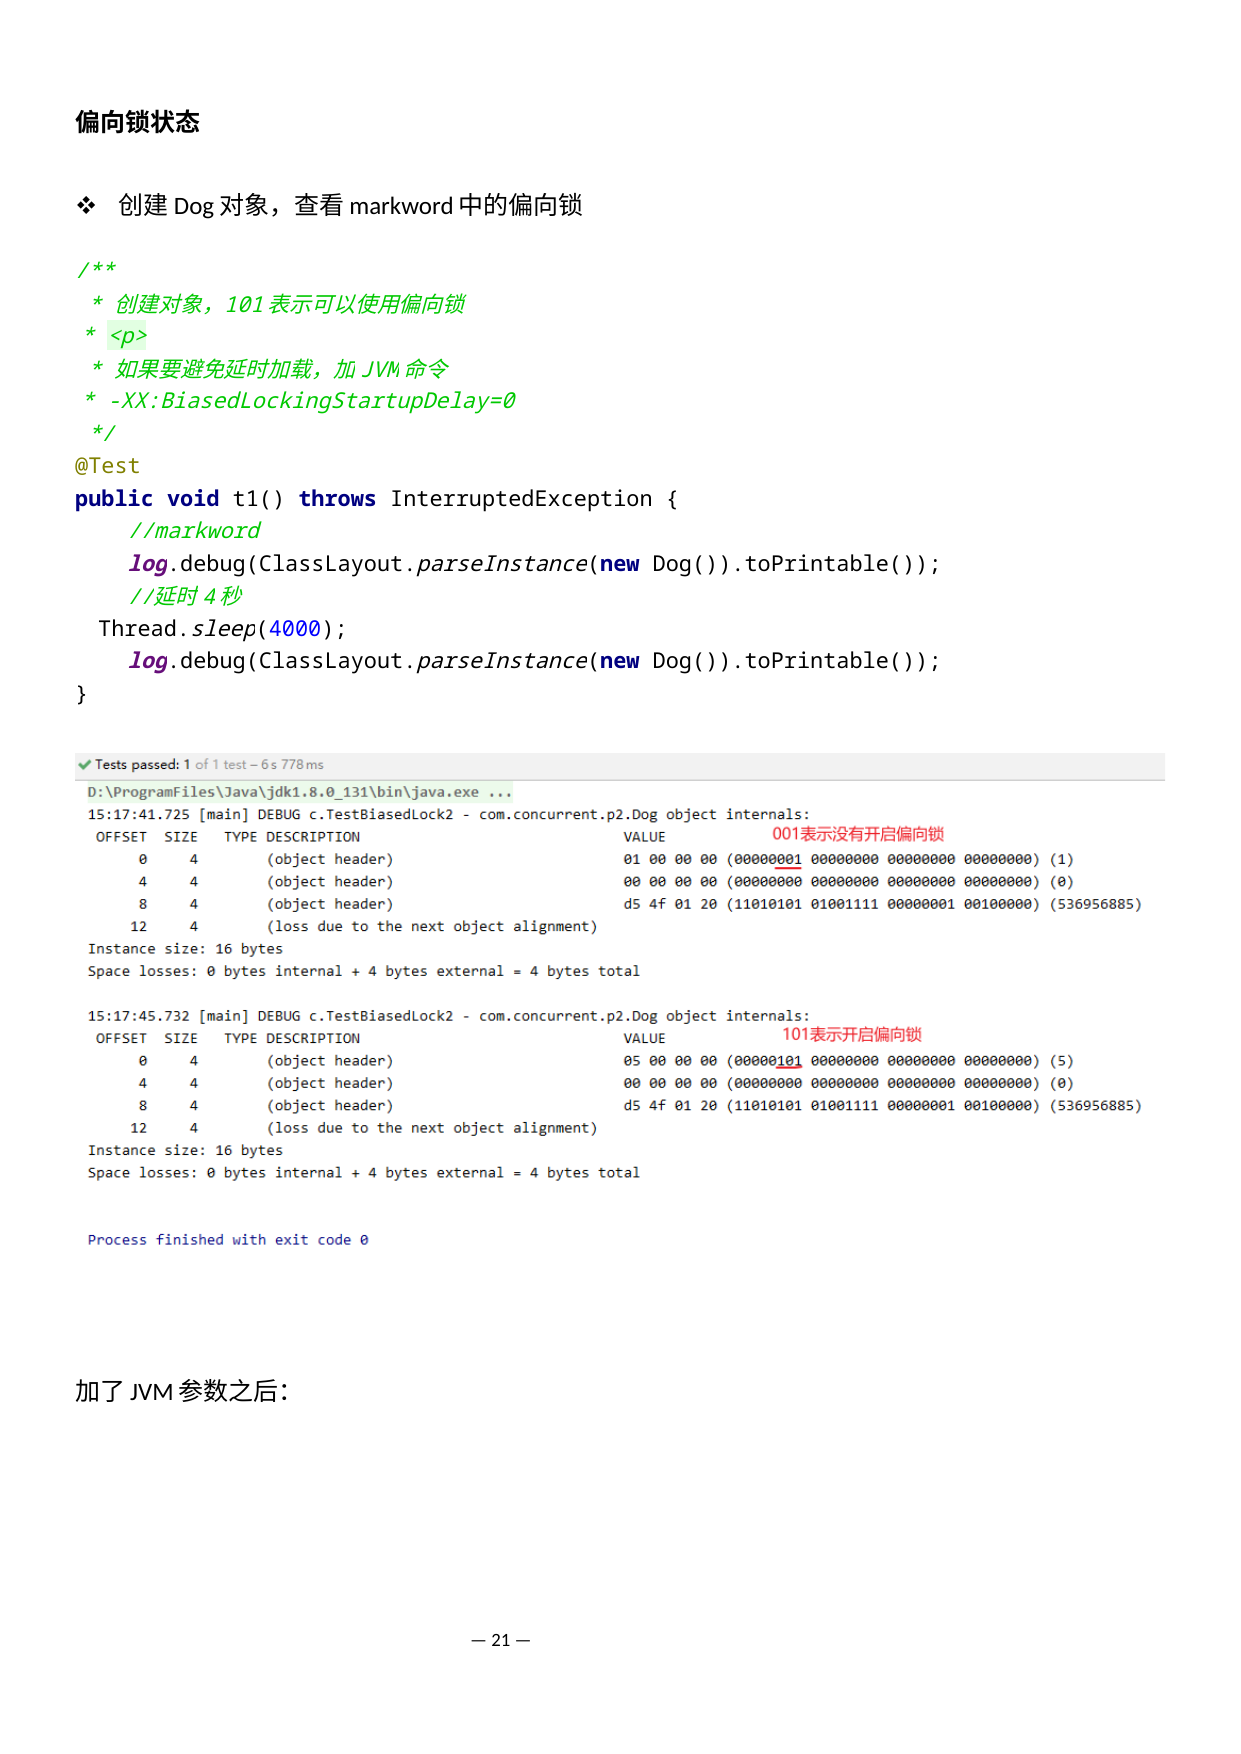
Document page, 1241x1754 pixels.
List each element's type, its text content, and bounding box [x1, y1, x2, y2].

picture [75, 753, 1166, 1283]
text /** * 创建对象，101表示可以使用偏向锁 * <p> * 如果要避免延时加载，加JVM命令 * -XX:BiasedLockingStartupDelay=0 */ @Test public void t1() throws InterruptedException { //markword log.debug(ClassLayout.parseInstance(new Dog()).toPrintable()); //延时4秒 Thread.sleep(4000); log.debug(ClassLayout.parseInstance(new Dog()).toPrintable()); } [75, 254, 1165, 709]
list 偏向锁状态 [75, 88, 1165, 153]
list 加了JVM参数之后： [75, 1357, 1165, 1422]
list 创建Dog对象，查看markword中的偏向锁 [75, 171, 1165, 236]
